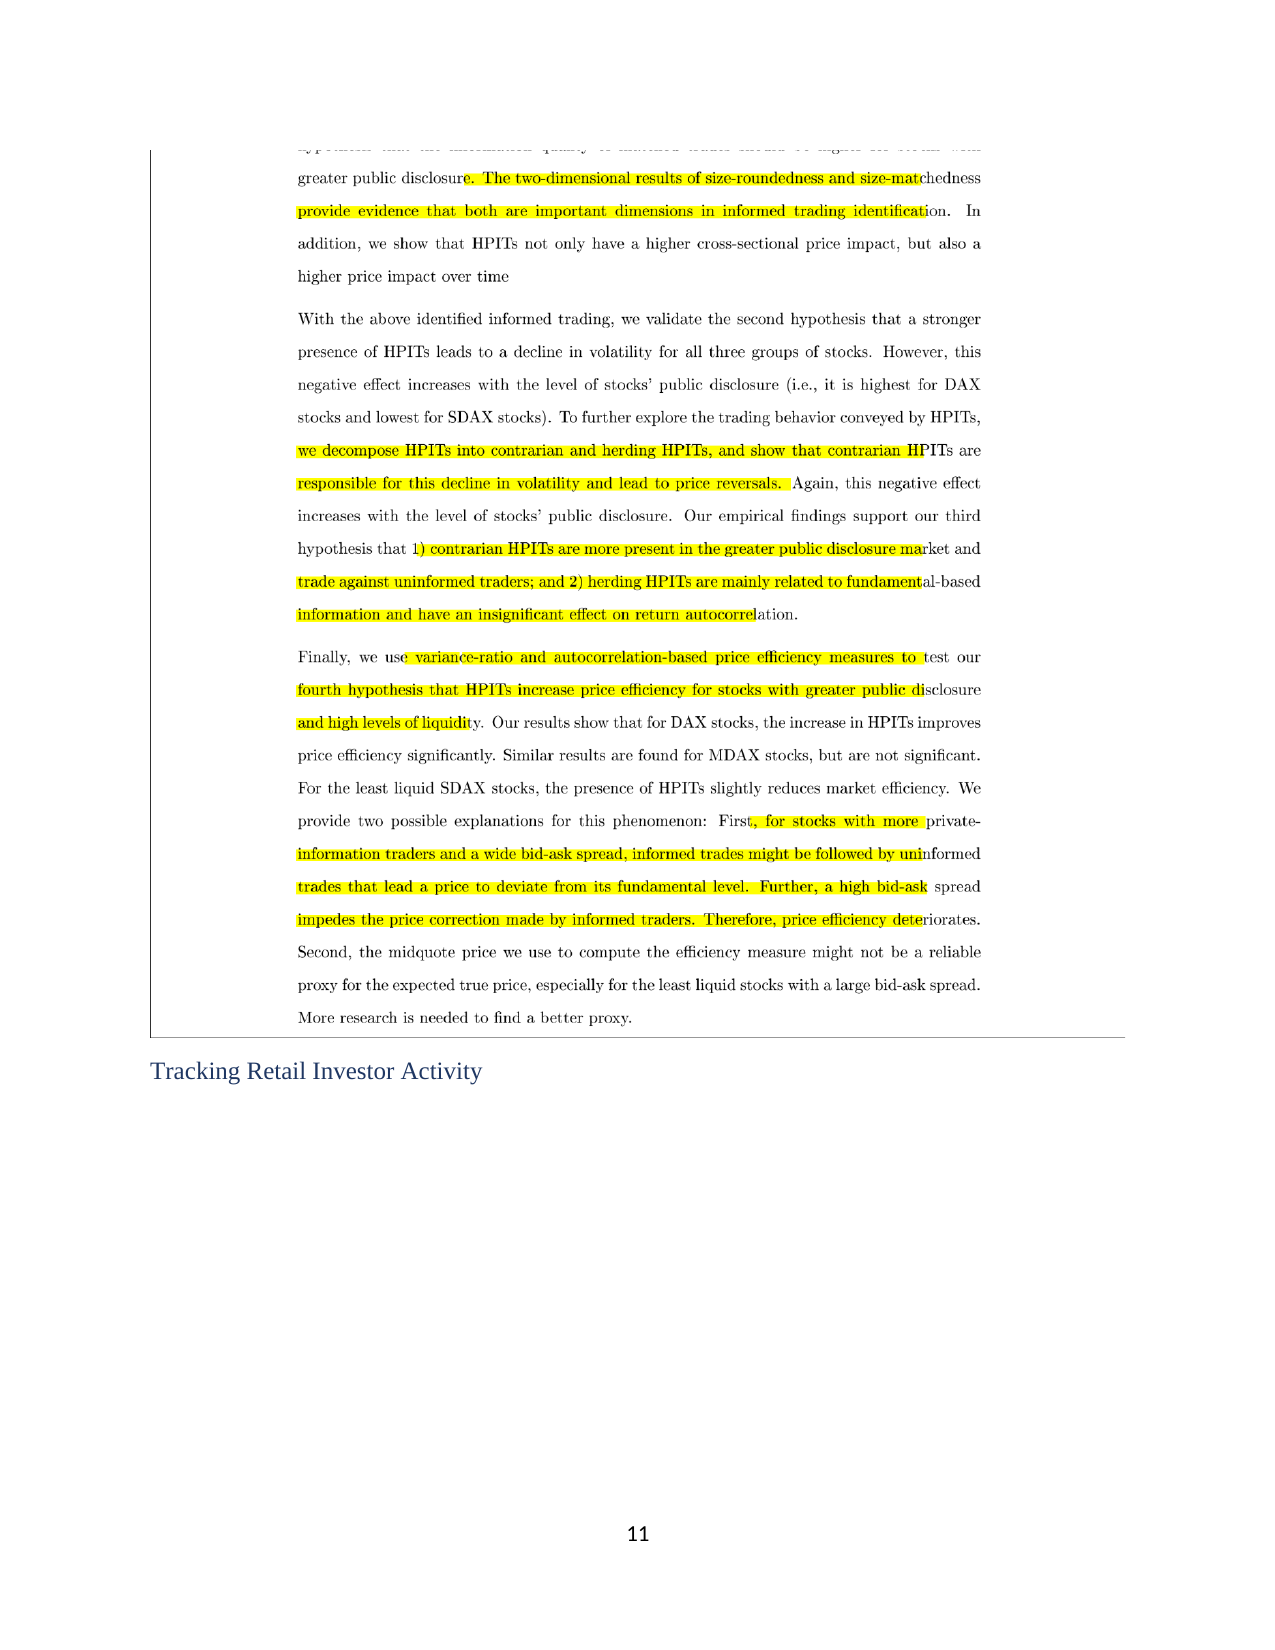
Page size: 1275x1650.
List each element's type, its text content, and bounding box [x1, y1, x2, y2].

subtitle Tracking Retail Investor Activity [150, 1056, 1125, 1085]
picture [150, 150, 1125, 1038]
